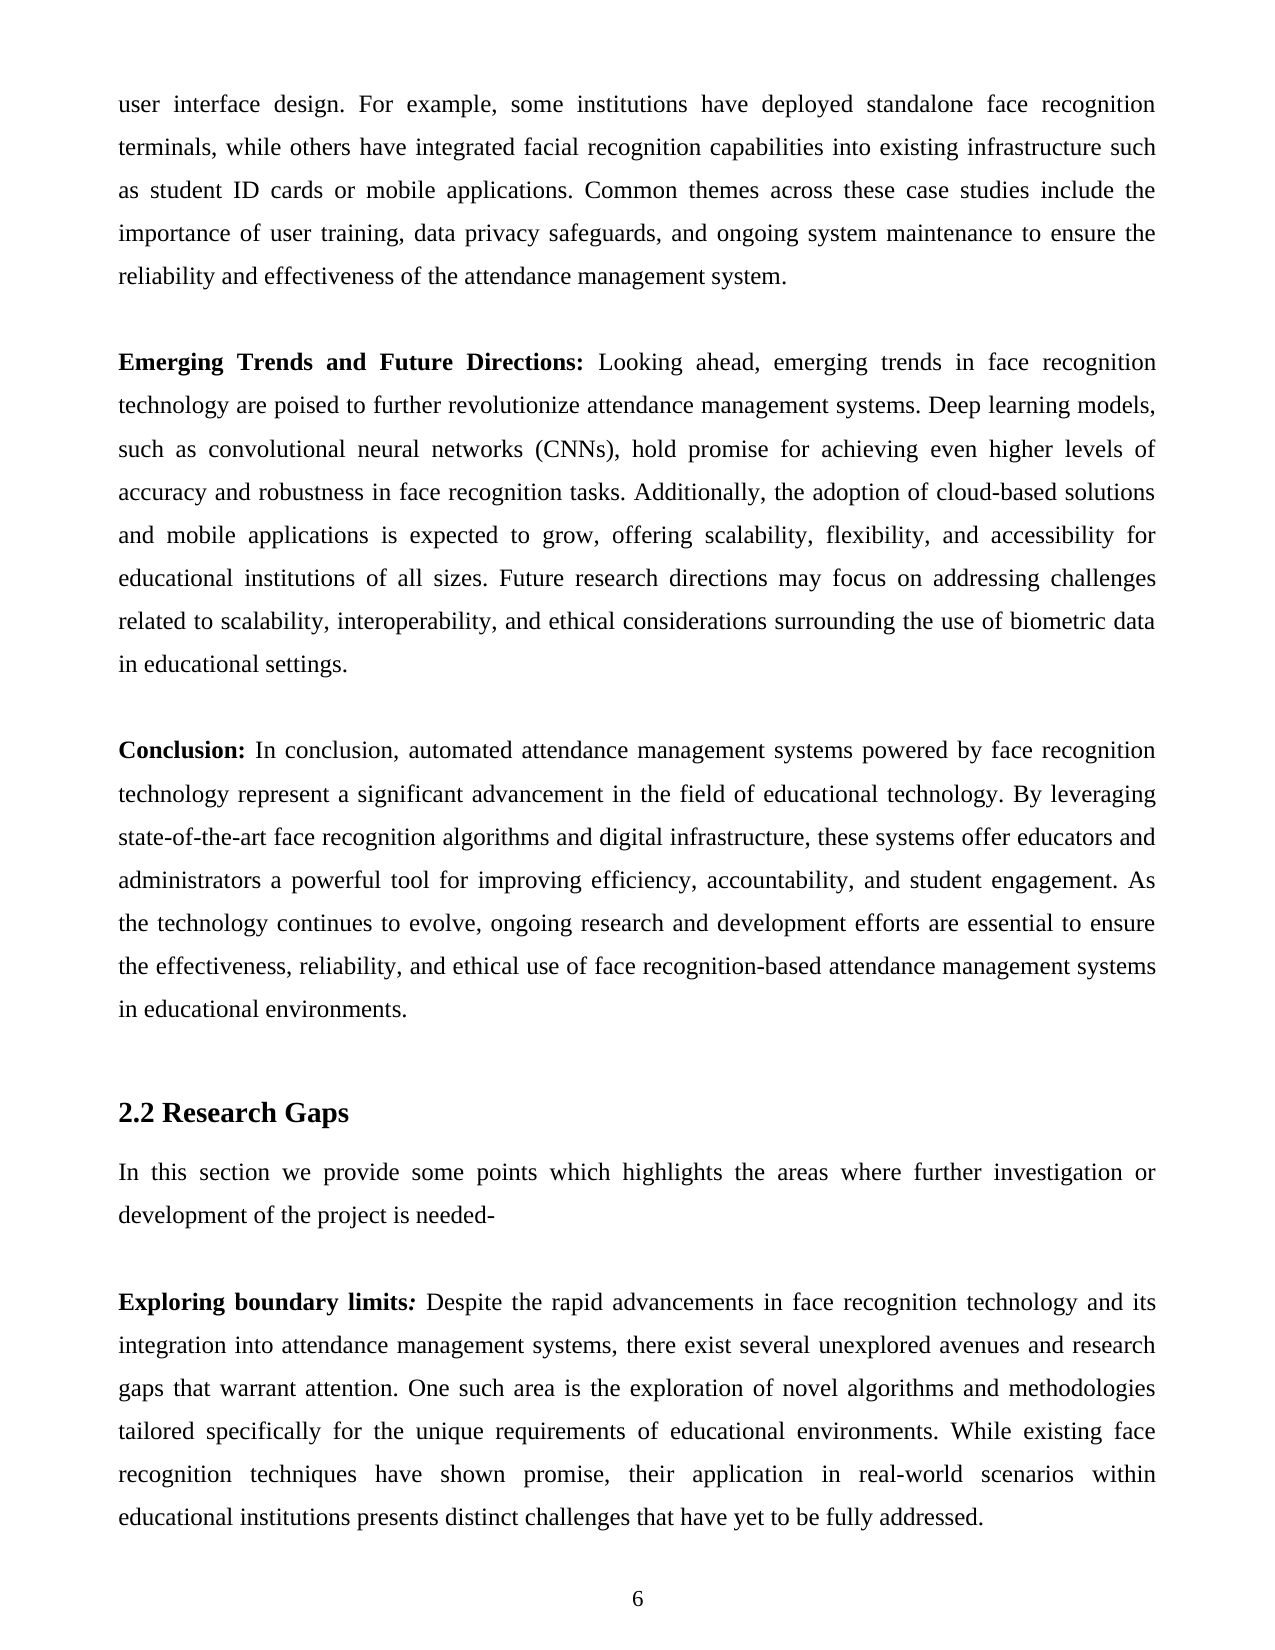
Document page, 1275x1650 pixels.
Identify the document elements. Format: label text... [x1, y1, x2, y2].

text Exploring boundary limits: Despite the rapid advancements in face recognition technology and its integration into attendance management systems, there exist several unexplored avenues and research gaps that warrant attention. One such area is the exploration of novel algorithms and methodologies tailored specifically for the unique requirements of educational environments. While existing face recognition techniques have shown promise, their application in real-world scenarios within educational institutions presents distinct challenges that have yet to be fully addressed. [118, 1287, 1157, 1531]
text Emerging Trends and Future Directions: Looking ahead, emerging trends in face recognition technology are poised to further revolutionize attendance management systems. Deep learning models, such as convolutional neural networks (CNNs), hold promise for achieving even higher levels of accuracy and robustness in face recognition tasks. Additionally, the adoption of cloud-based solutions and mobile applications is expected to grow, offering scalability, flexibility, and accessibility for educational institutions of all sizes. Future research directions may focus on addressing challenges related to scalability, interoperability, and ethical considerations surrounding the use of biometric data in educational settings. [118, 347, 1157, 678]
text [118, 89, 1157, 290]
text In this section we provide some points which highlights the areas where further investigation or development of the project is needed- [118, 1157, 1157, 1229]
text Conclusion: In conclusion, automated attendance management systems powered by face recognition technology represent a significant advancement in the field of educational technology. By leveraging state-of-the-art face recognition algorithms and digital infrastructure, these systems offer educators and administrators a powerful tool for improving efficiency, accountability, and student engagement. As the technology continues to evolve, ongoing research and development efforts are essential to ensure the effectiveness, reliability, and ethical use of face recognition-based attendance management systems in educational environments. [118, 736, 1157, 1023]
text 2.2 Research Gaps [118, 1095, 1157, 1128]
